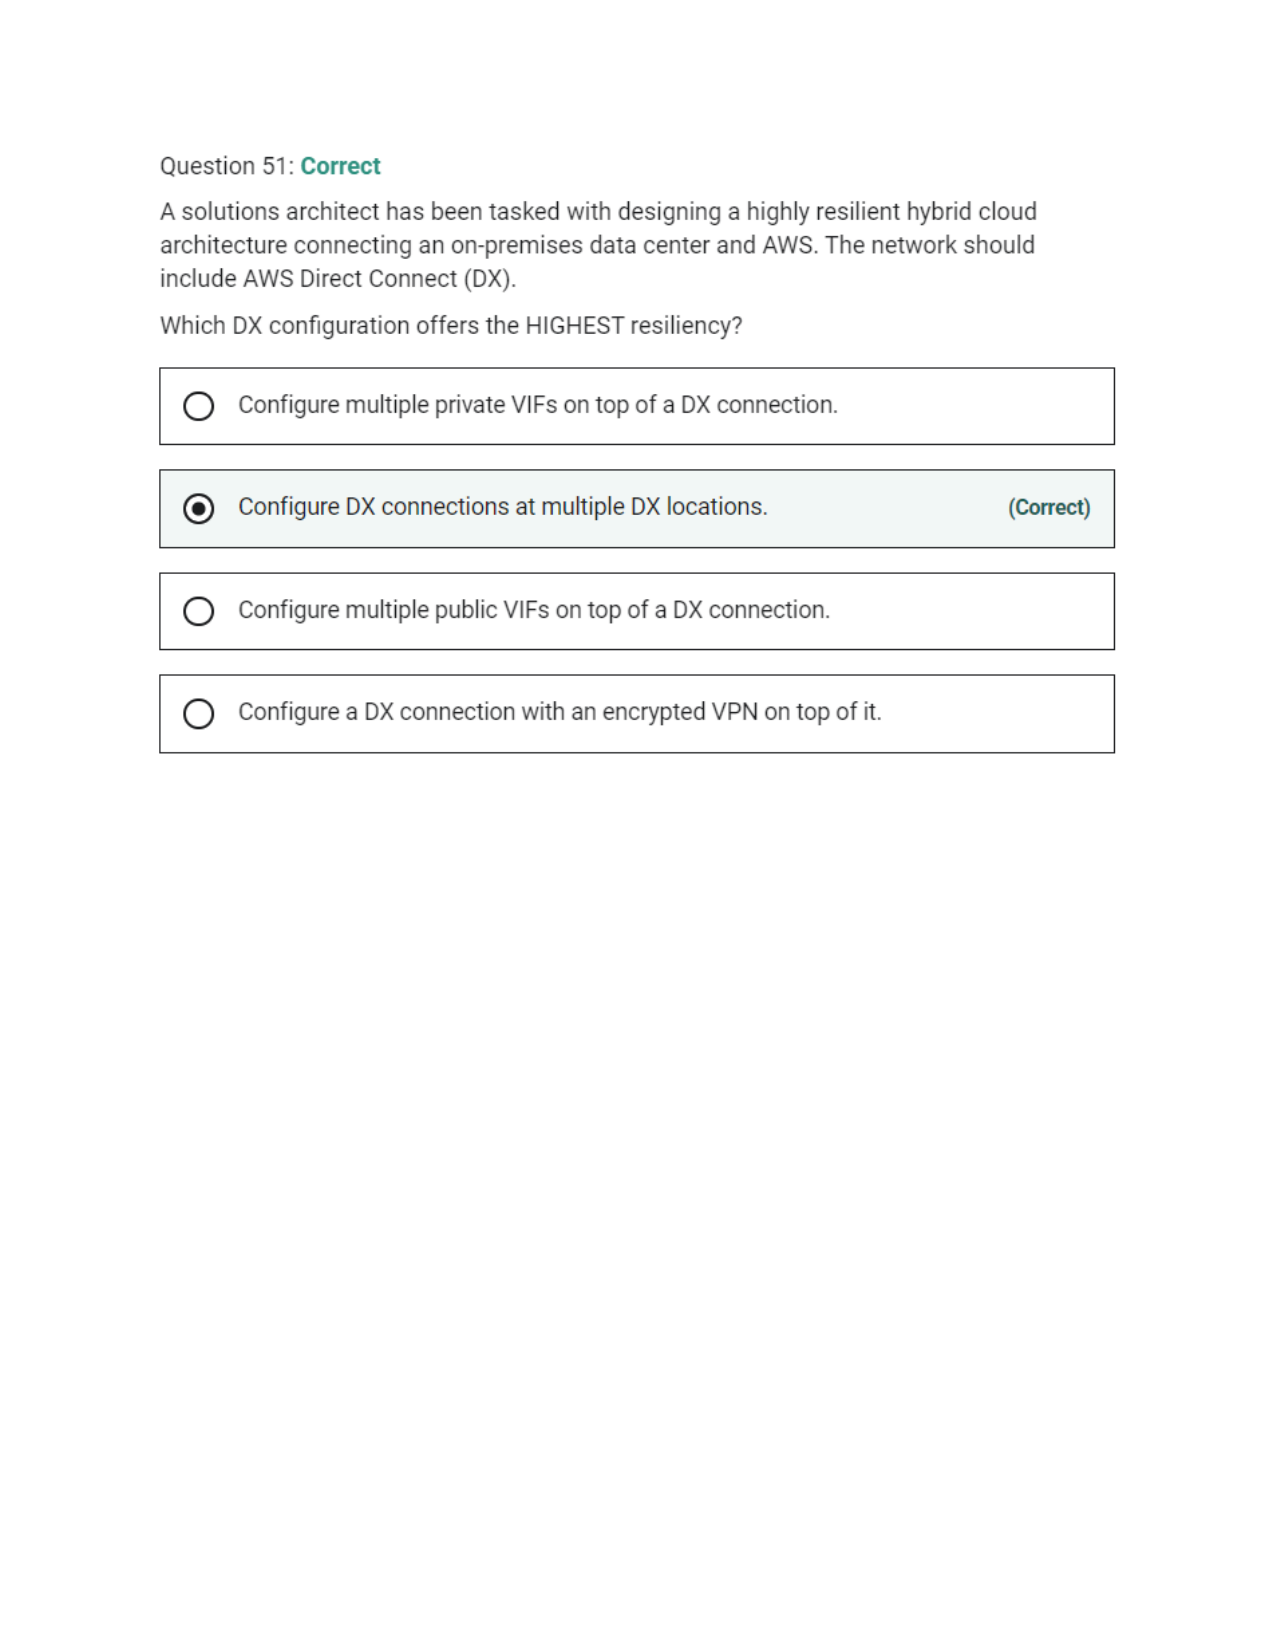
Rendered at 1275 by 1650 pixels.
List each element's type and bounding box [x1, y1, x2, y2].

picture [150, 150, 1125, 763]
